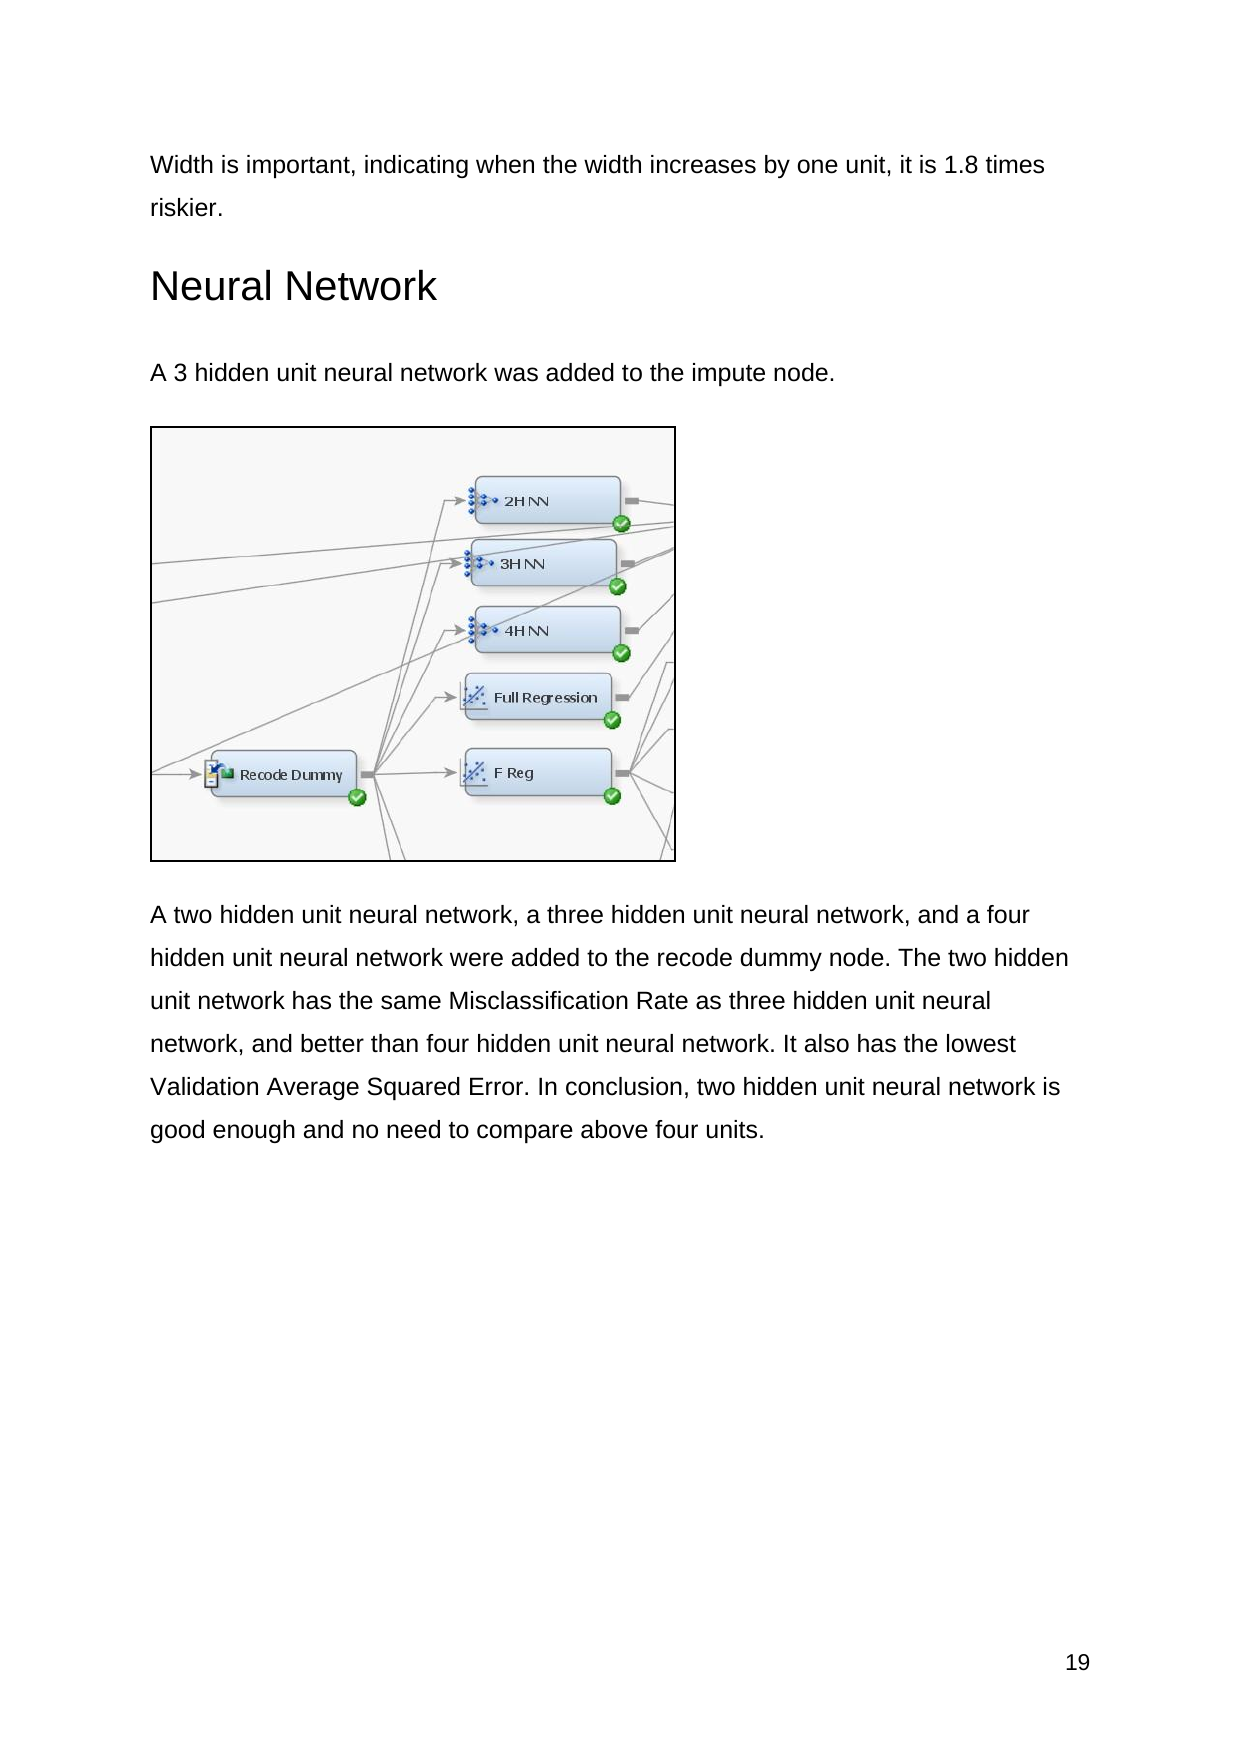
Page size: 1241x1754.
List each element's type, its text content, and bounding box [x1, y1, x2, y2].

picture [152, 428, 674, 860]
text A 3 hidden unit neural network was added to the impute node. [150, 358, 1090, 387]
text A two hidden unit neural network, a three hidden unit neural network, and a four hidden unit neural network were added to the recode dummy node. The two hidden unit network has the same Misclassification Rate as three hidden unit neural network, and better than four hidden unit neural network. It also has the lowest Validation Average Squared Error. In conclusion, two hidden unit neural network is good enough and no need to compare above four units. [150, 900, 1090, 1144]
text Width is important, indicating when the width increases by one unit, it is 1.8 times riskier. [150, 150, 1090, 222]
subtitle Neural Network [150, 261, 1090, 309]
